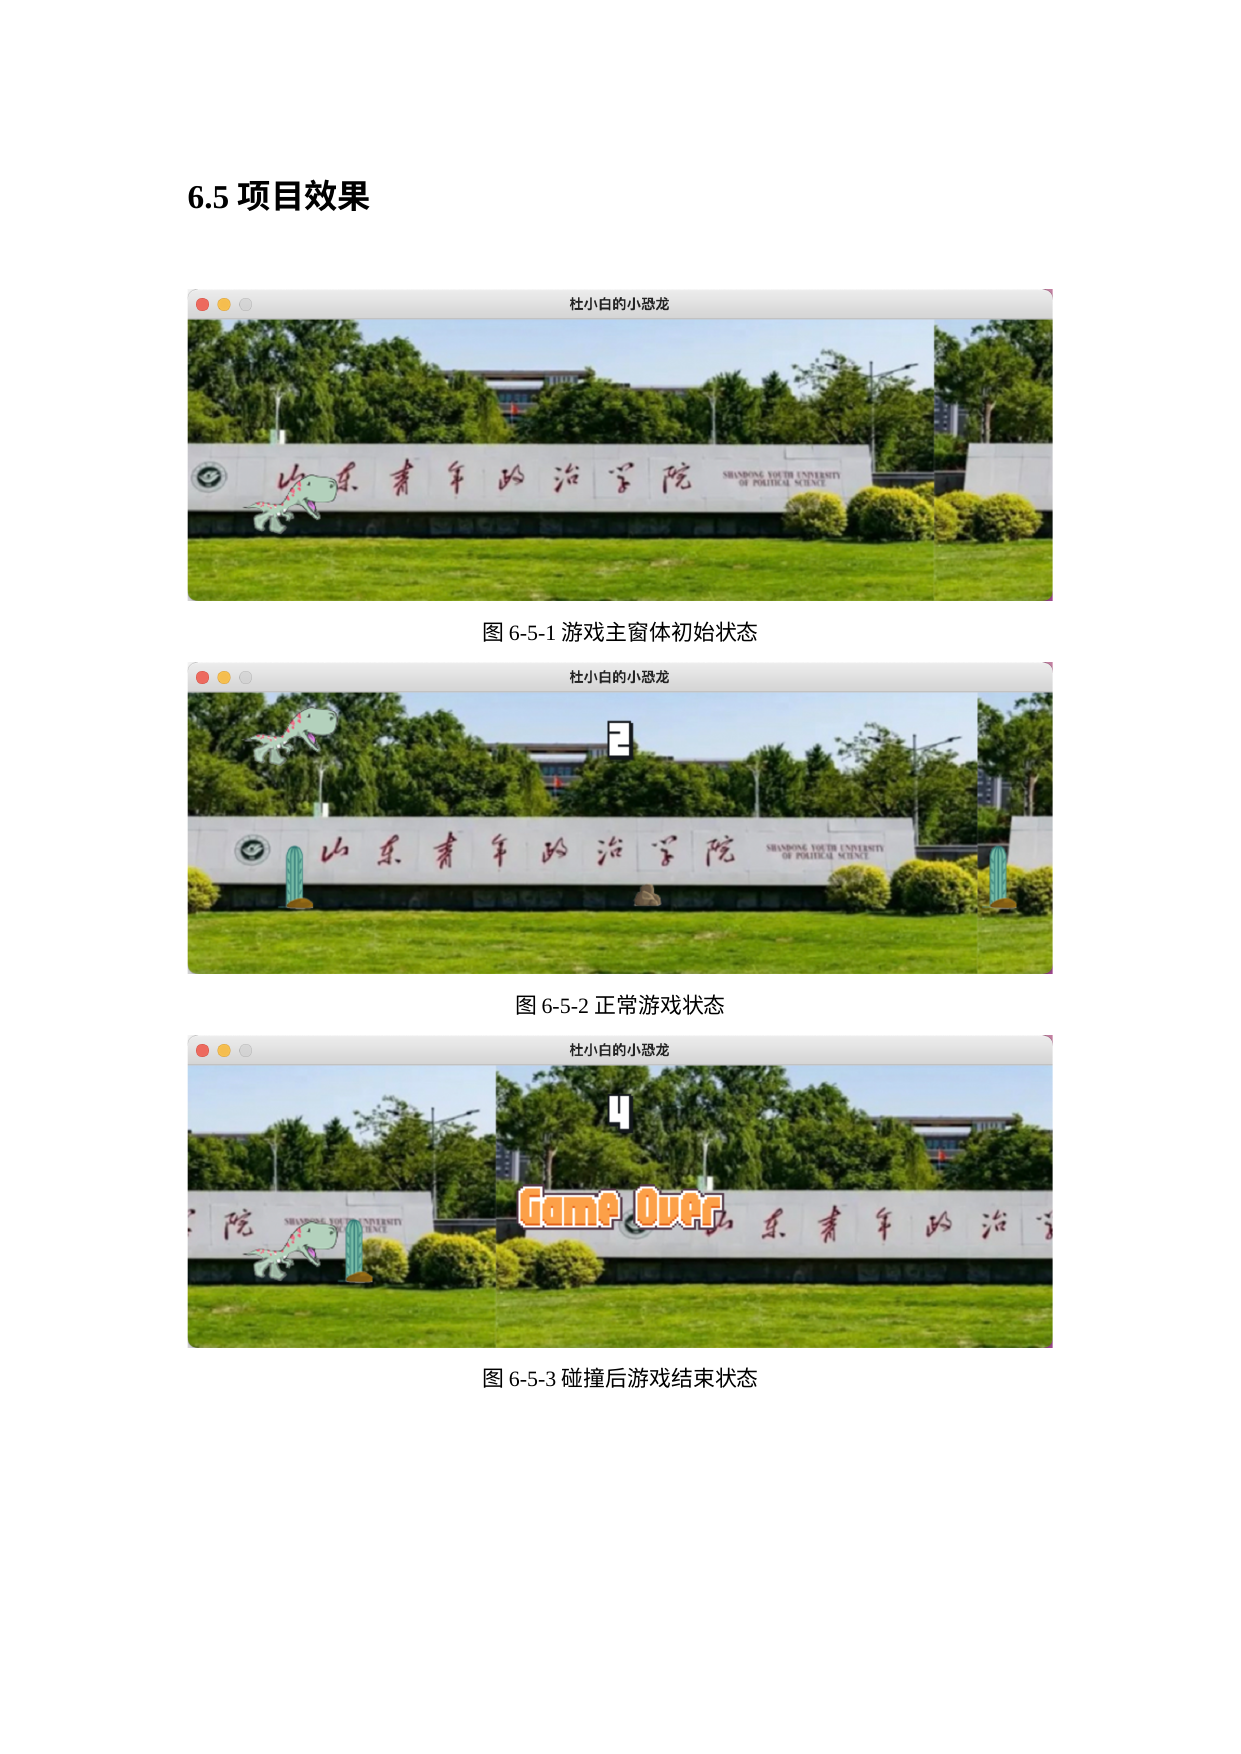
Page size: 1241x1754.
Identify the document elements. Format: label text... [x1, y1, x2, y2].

text 图 6-5-2 正常游戏状态 [187, 987, 1053, 1020]
picture [187, 1035, 1053, 1348]
text 图 6-5-3 碰撞后游戏结束状态 [187, 1361, 1053, 1393]
picture [187, 662, 1053, 974]
text 图 6-5-1 游戏主窗体初始状态 [187, 614, 1053, 647]
subtitle 6.5 项目效果 [187, 162, 1053, 227]
picture [187, 289, 1053, 601]
